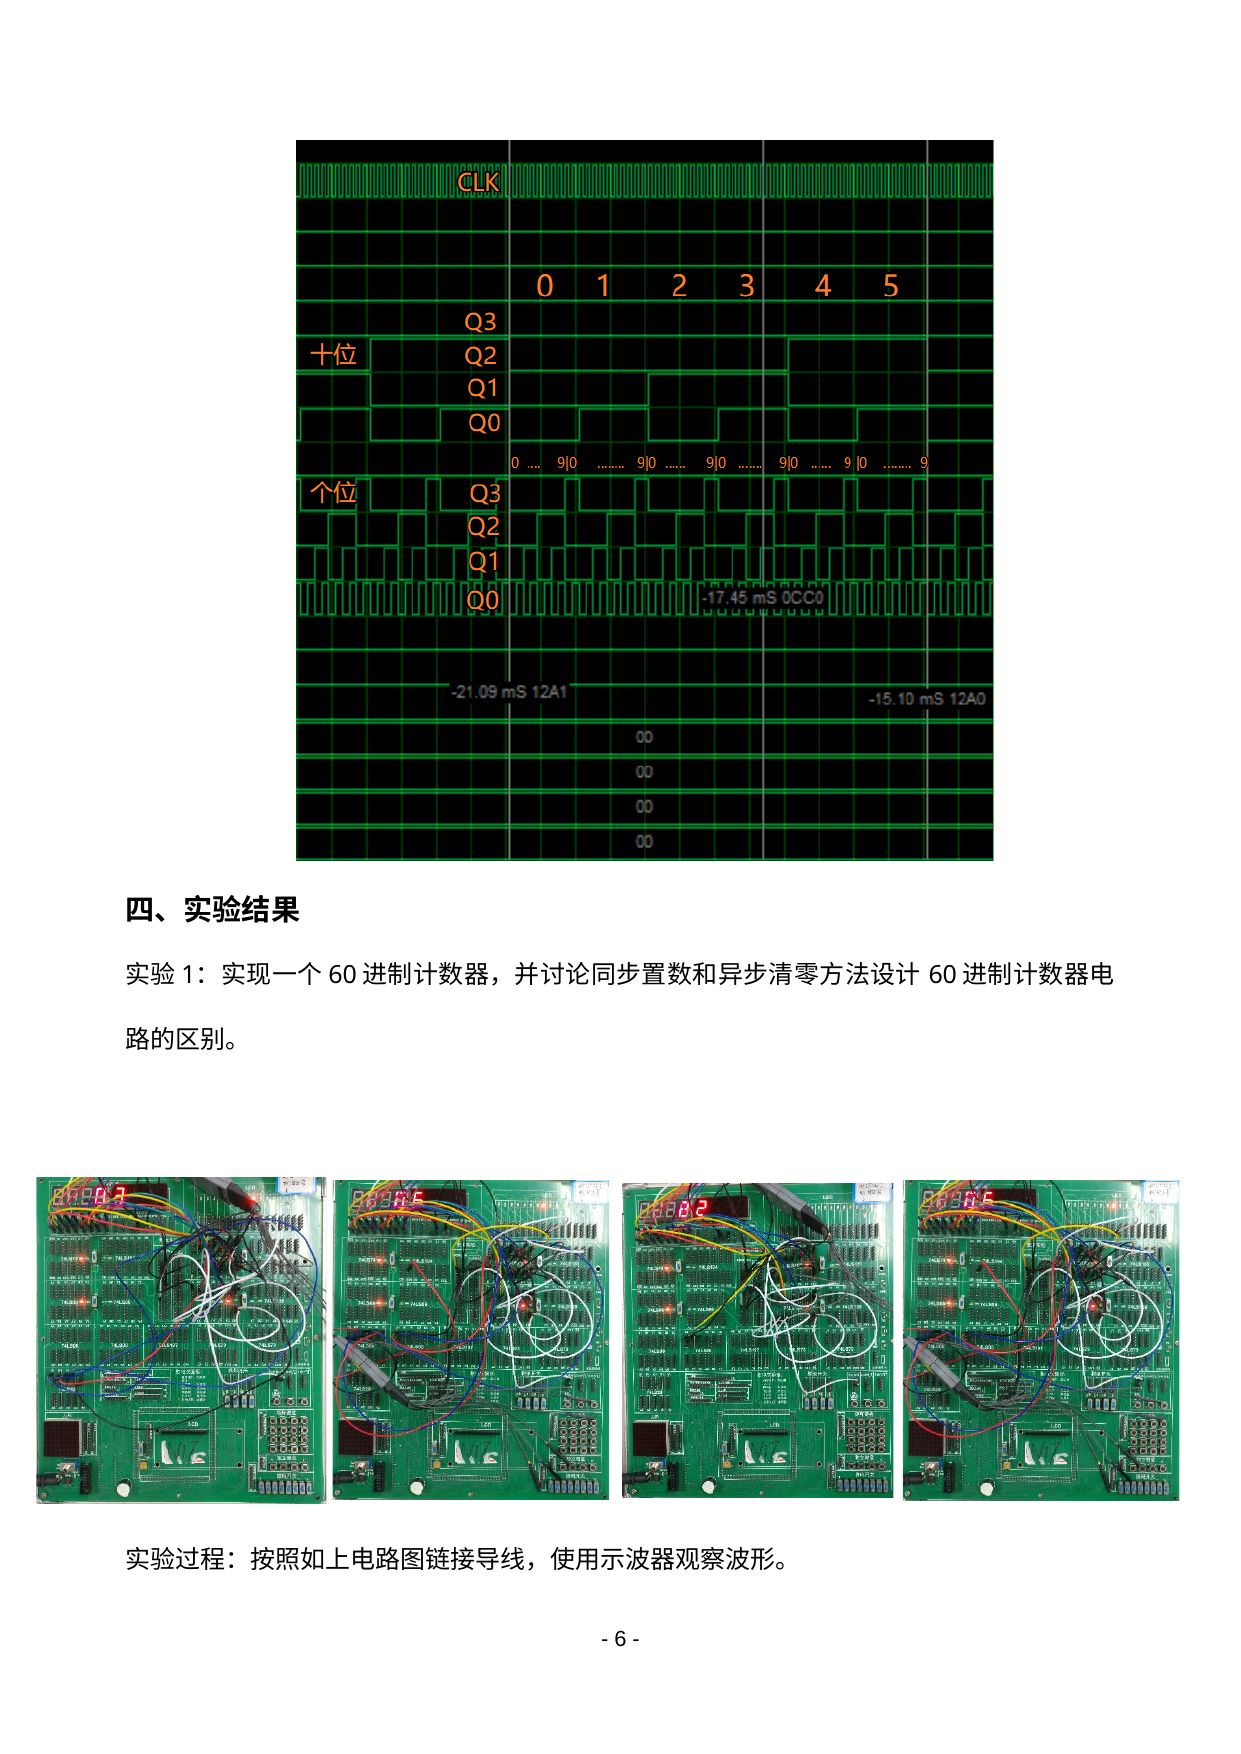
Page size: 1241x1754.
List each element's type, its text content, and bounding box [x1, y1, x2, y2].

picture [622, 1183, 894, 1498]
picture [296, 140, 994, 861]
picture [36, 1177, 327, 1504]
picture [332, 1180, 610, 1500]
text 实验1：实现一个60进制计数器，并讨论同步置数和异步清零方法设计60进制计数器电路的区别。 [125, 940, 1115, 1070]
picture [902, 1180, 1180, 1501]
